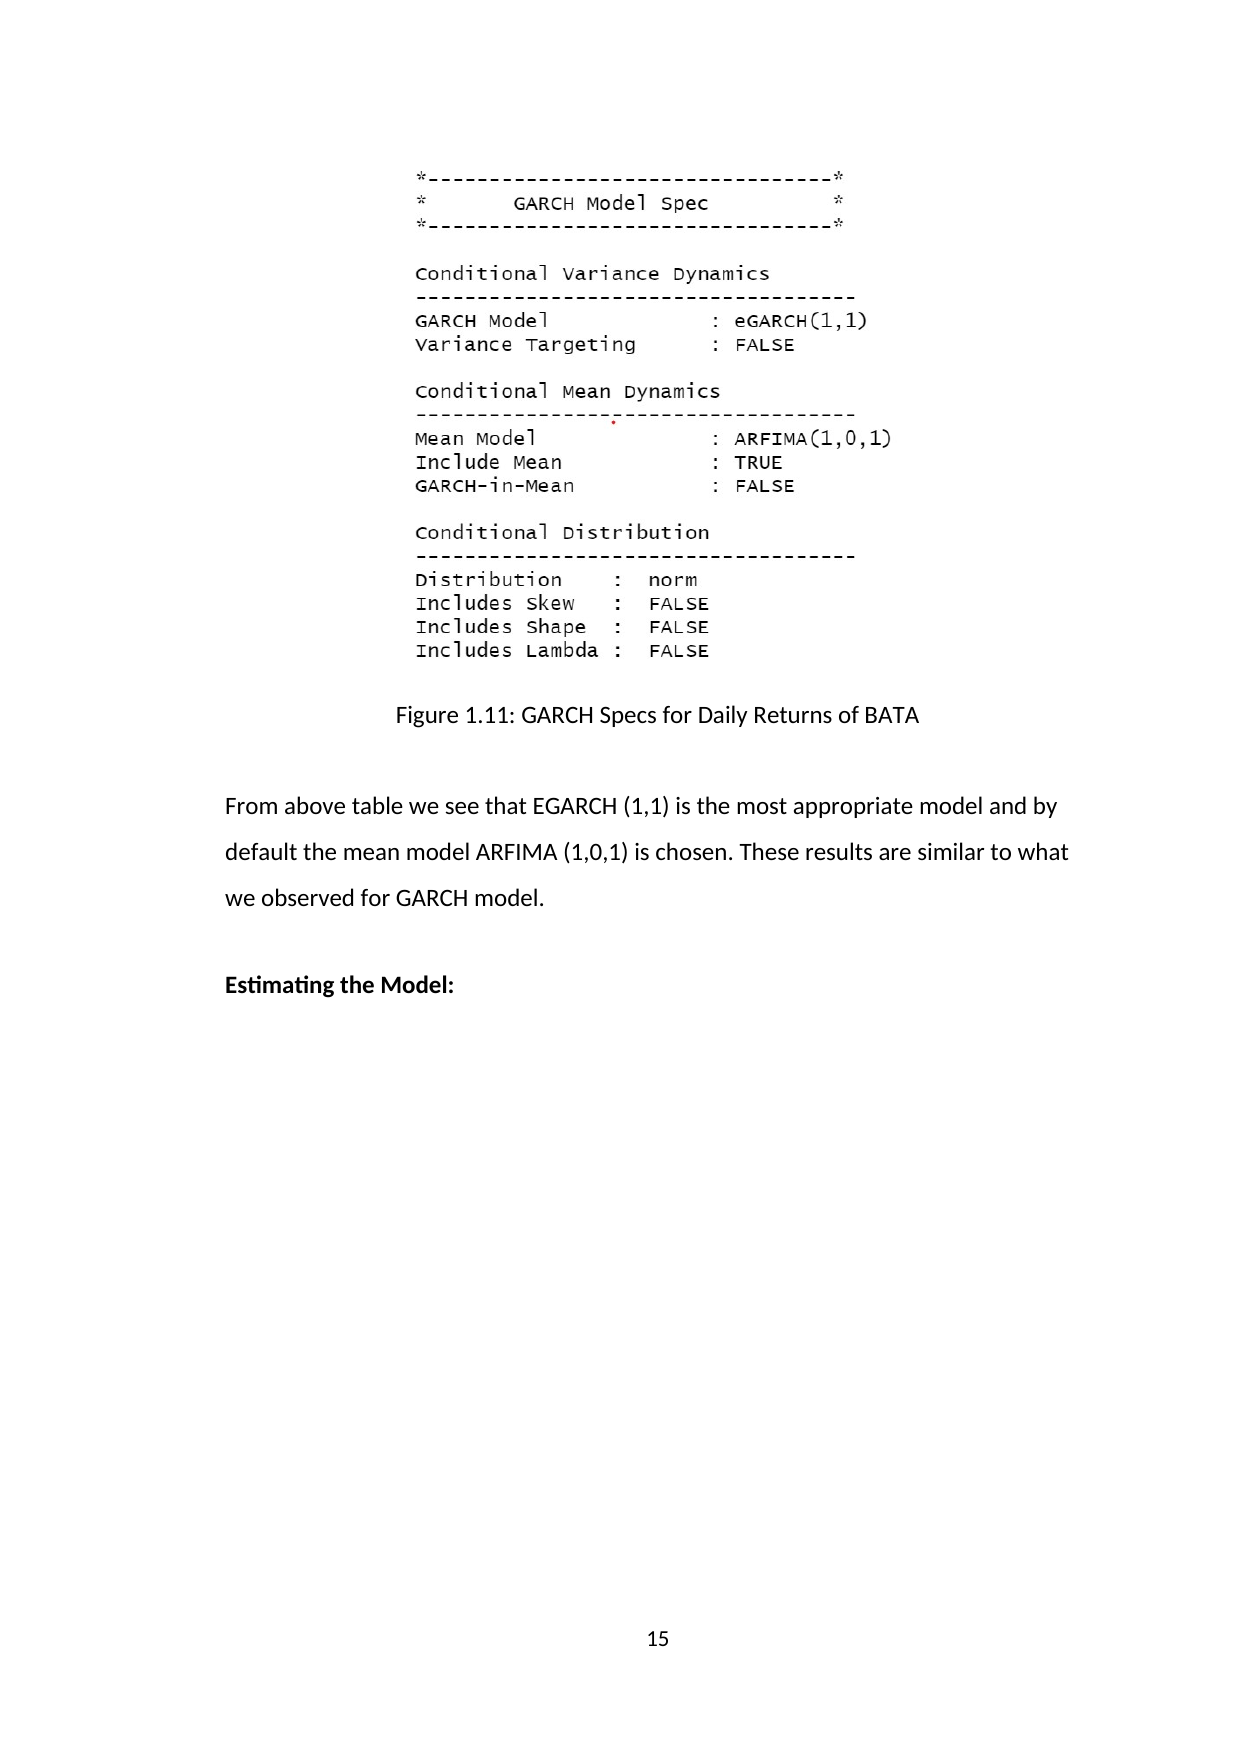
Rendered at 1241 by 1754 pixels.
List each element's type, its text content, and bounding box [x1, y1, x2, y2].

text From above table we see that EGARCH (1,1) is the most appropriate model and by default the mean model ARFIMA (1,0,1) is chosen. These results are similar to what we observed for GARCH model. [225, 790, 1090, 912]
text Figure 1.11: GARCH Specs for Daily Returns of BATA [225, 699, 1090, 729]
picture [408, 163, 900, 664]
text Estimating the Model: [225, 969, 1090, 1000]
